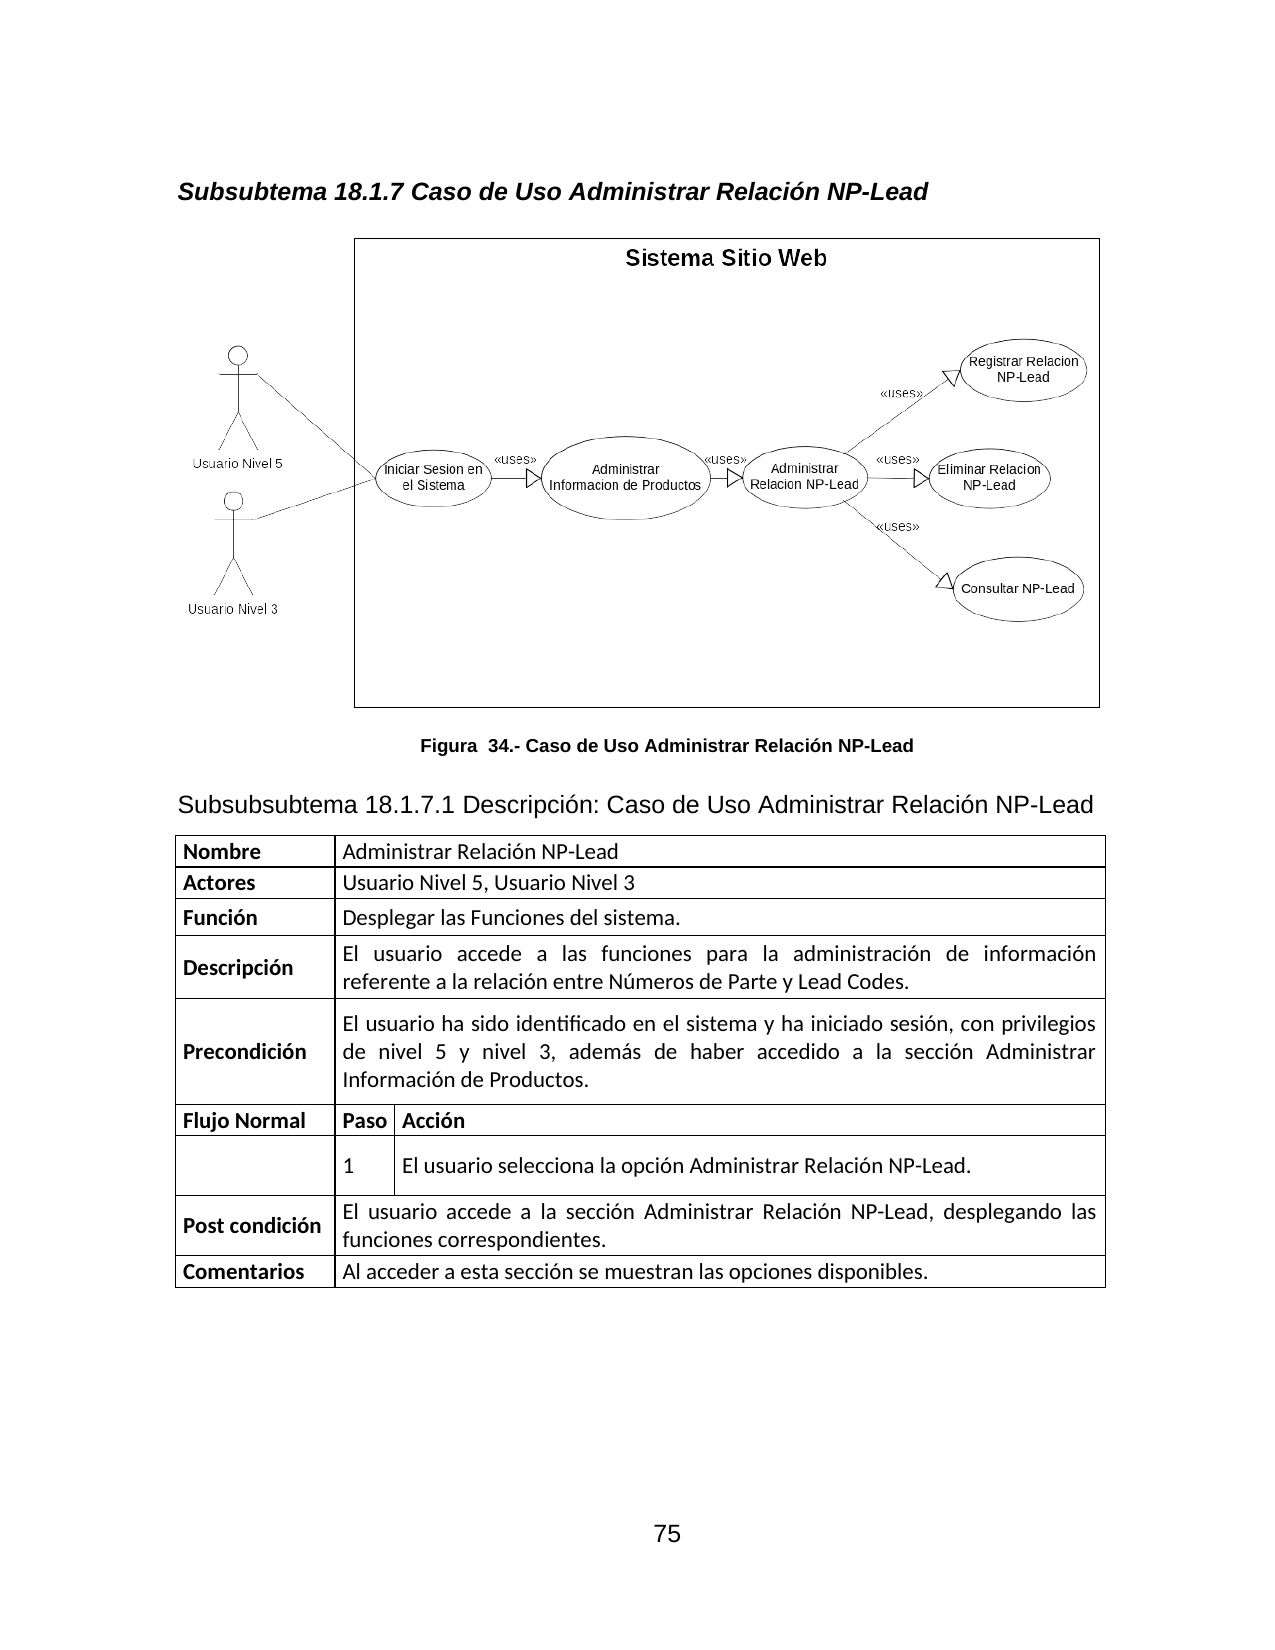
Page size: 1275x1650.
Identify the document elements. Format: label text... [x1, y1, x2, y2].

table_cell Precondición [176, 999, 334, 1104]
table_cell Flujo Normal [176, 1105, 334, 1135]
table_cell El usuario accede a la sección Administrar Relación NP-Lead, desplegando las funciones correspondientes. [336, 1196, 1105, 1255]
table_cell Usuario Nivel 5, Usuario Nivel 3 [336, 868, 1105, 898]
table_cell Paso [336, 1105, 394, 1135]
table_cell El usuario ha sido identificado en el sistema y ha iniciado sesión, con privilegios de nivel 5 y nivel 3, además de haber accedido a la sección Administrar Información de Productos. [336, 999, 1105, 1104]
table_cell Actores [176, 868, 334, 898]
table_header Administrar Relación NP-Lead [336, 836, 1105, 866]
table_cell Descripción [176, 936, 334, 998]
table_cell Al acceder a esta sección se muestran las opciones disponibles. [336, 1256, 1105, 1287]
table_cell Comentarios [176, 1256, 334, 1287]
table_cell [176, 1136, 334, 1194]
table_cell 1 [336, 1136, 394, 1194]
table_cell Post condición [176, 1196, 334, 1255]
table_header Nombre [176, 836, 334, 866]
table_cell Desplegar las Funciones del sistema. [336, 899, 1105, 935]
table_cell Función [176, 899, 334, 935]
table_cell El usuario accede a las funciones para la administración de información referente a la relación entre Números de Parte y Lead Codes. [336, 936, 1105, 998]
subtitle Caso de Uso Administrar Relación NP-Lead [177, 177, 1157, 206]
subtitle Descripción: Caso de Uso Administrar Relación NP-Lead [177, 789, 1157, 818]
table_cell El usuario selecciona la opción Administrar Relación NP-Lead. [395, 1136, 1105, 1194]
table_cell Acción [395, 1105, 1105, 1135]
